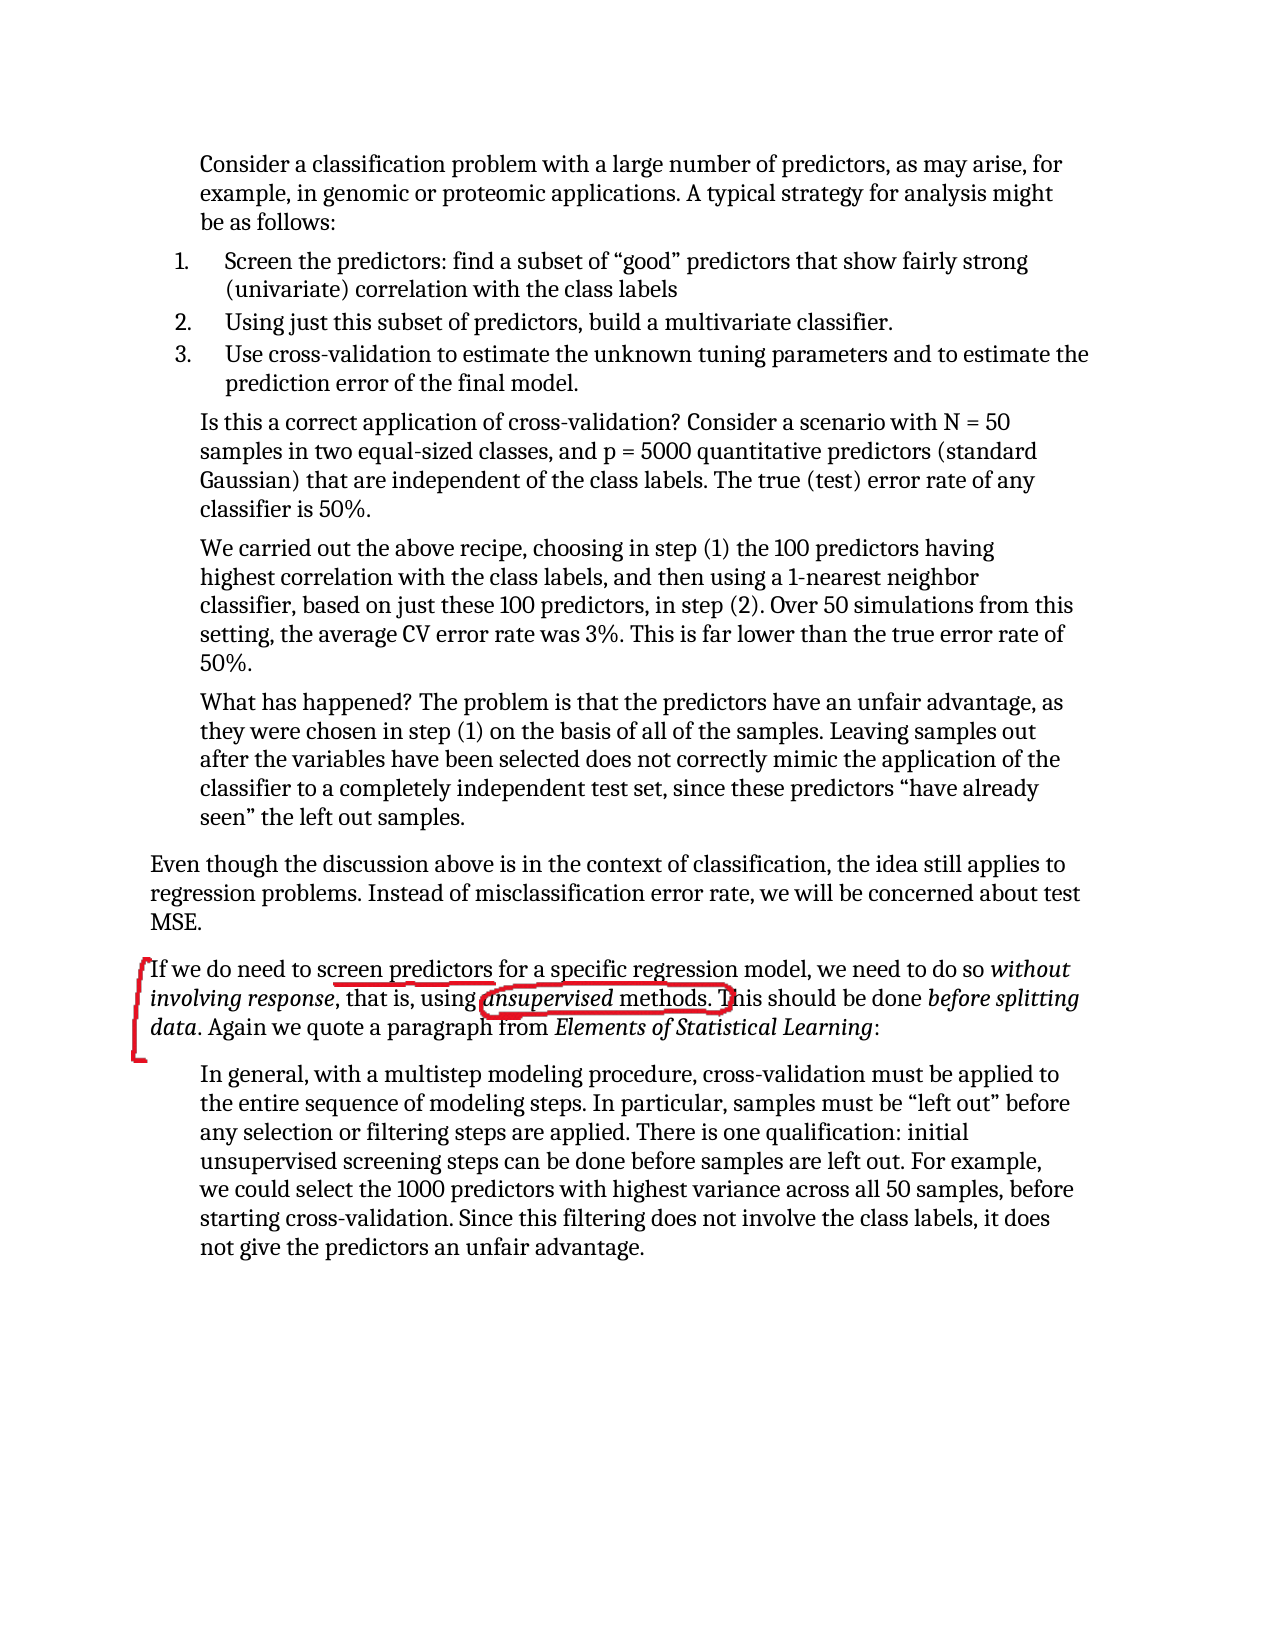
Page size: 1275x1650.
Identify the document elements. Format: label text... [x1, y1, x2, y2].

text In general, with a multistep modeling procedure, cross-validation must be applied to the entire sequence of modeling steps. In particular, samples must be “left out” before any selection or filtering steps are applied. There is one qualification: initial unsupervised screening steps can be done before samples are left out. For example, we could select the 1000 predictors with highest variance across all 50 samples, before starting cross-validation. Since this filtering does not involve the class labels, it does not give the predictors an unfair advantage. [200, 1060, 1075, 1262]
text Is this a correct application of cross-validation? Consider a scenario with N = 50 samples in two equal-sized classes, and p = 5000 quantitative predictors (standard Gaussian) that are independent of the class labels. The true (test) error rate of any classifier is 50%. [200, 408, 1075, 523]
text Consider a classification problem with a large number of predictors, as may arise, for example, in genomic or proteomic applications. A typical strategy for analysis might be as follows: [200, 150, 1075, 236]
list Using just this subset of predictors, build a multivariate classifier. [175, 308, 1125, 337]
list Screen the predictors: find a subset of “good” predictors that show fairly strong (univariate) correlation with the class labels [175, 247, 1125, 304]
picture [333, 981, 736, 1020]
picture [131, 957, 152, 1063]
text Even though the discussion above is in the context of classification, the idea still applies to regression problems. Instead of misclassification error rate, we will be concerned about test MSE. [150, 850, 1125, 937]
text We carried out the above recipe, choosing in step (1) the 100 predictors having highest correlation with the class labels, and then using a 1-nearest neighbor classifier, based on just these 100 predictors, in step (2). Over 50 simulations from this setting, the average CV error rate was 3%. This is far lower than the true error rate of 50%. [200, 534, 1075, 677]
list Use cross-validation to estimate the unknown tuning parameters and to estimate the prediction error of the final model. [175, 340, 1125, 398]
text If we do need to screen predictors for a specific regression model, we need to do so without involving response, that is, using unsupervised methods. This should be done before splitting data. Again we quote a paragraph from Elements of Statistical Learning: [150, 955, 1125, 1042]
text What has happened? The problem is that the predictors have an unfair advantage, as they were chosen in step (1) on the basis of all of the samples. Leaving samples out after the variables have been selected does not correctly mimic the application of the classifier to a completely independent test set, since these predictors “have already seen” the left out samples. [200, 688, 1075, 832]
